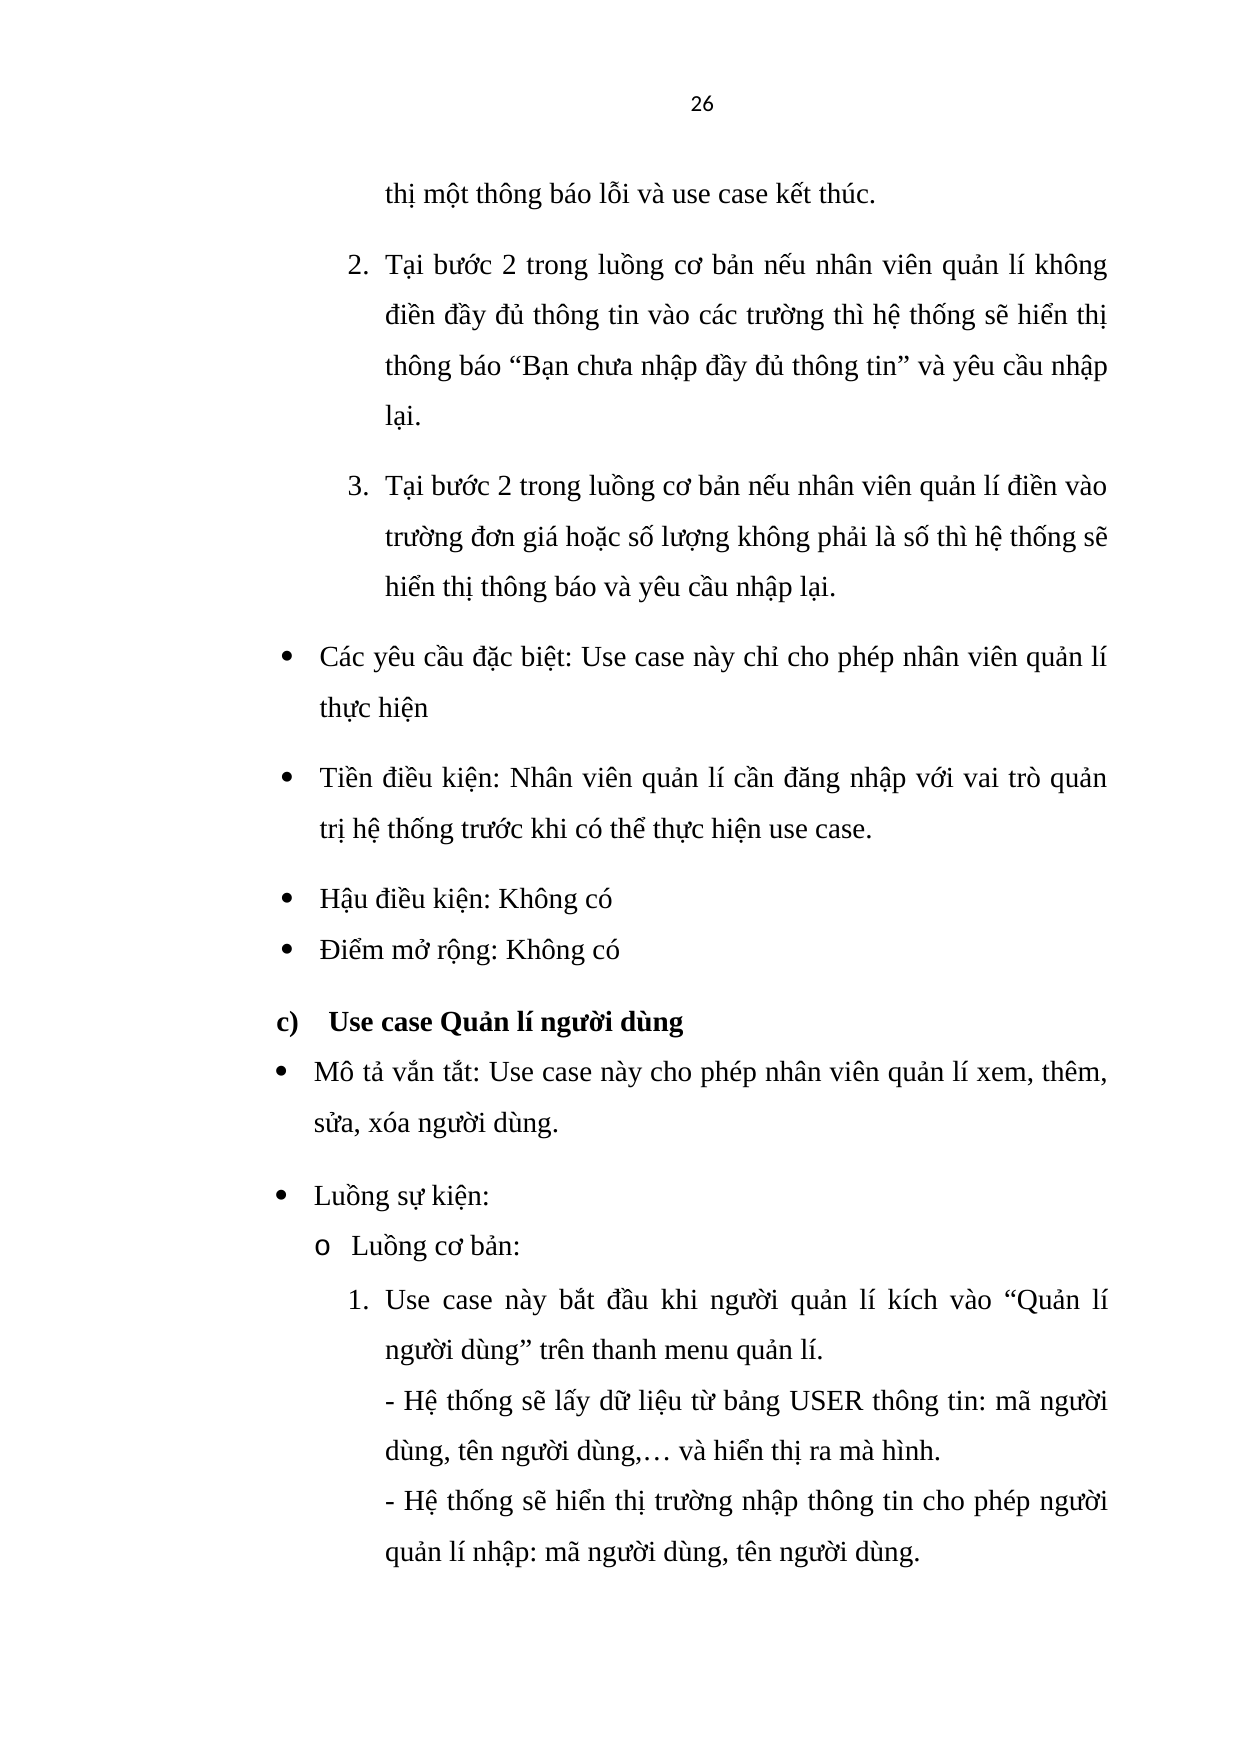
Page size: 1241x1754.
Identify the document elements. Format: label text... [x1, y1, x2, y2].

list Mô tả vắn tắt: Use case này cho phép nhân viên quản lí xem, thêm, sửa, xóa người dùng. [276, 1054, 1108, 1138]
list Hậu điều kiện: Không có [282, 881, 1108, 915]
list Use case Quản lí người dùng [276, 1004, 1122, 1038]
list Luồng sự kiện: [276, 1178, 1122, 1211]
list Tại bước 2 trong luồng cơ bản nếu nhân viên quản lí điền vào trường đơn giá hoặc số lượng không phải là số thì hệ thống sẽ hiển thị thông báo và yêu cầu nhập lại. [347, 468, 1108, 603]
list - Hệ thống sẽ hiển thị trường nhập thông tin cho phép người quản lí nhập: mã người dùng, tên người dùng. [385, 1483, 1109, 1567]
list Tại bước 2 trong luồng cơ bản nếu nhân viên quản lí không điền đầy đủ thông tin vào các trường thì hệ thống sẽ hiển thị thông báo “Bạn chưa nhập đầy đủ thông tin” và yêu cầu nhập lại. [347, 247, 1109, 431]
list Luồng cơ bản: [313, 1228, 1122, 1264]
list Tiền điều kiện: Nhân viên quản lí cần đăng nhập với vai trò quản trị hệ thống trước khi có thể thực hiện use case. [282, 761, 1108, 844]
list Use case này bắt đầu khi người quản lí kích vào “Quản lí người dùng” trên thanh menu quản lí. [347, 1282, 1109, 1366]
list Các yêu cầu đặc biệt: Use case này chỉ cho phép nhân viên quản lí thực hiện [282, 639, 1108, 723]
list - Hệ thống sẽ lấy dữ liệu từ bảng USER thông tin: mã người dùng, tên người dùng,… và hiển thị ra mà hình. [385, 1383, 1109, 1467]
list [347, 176, 1109, 209]
list Điểm mở rộng: Không có [282, 932, 1122, 966]
